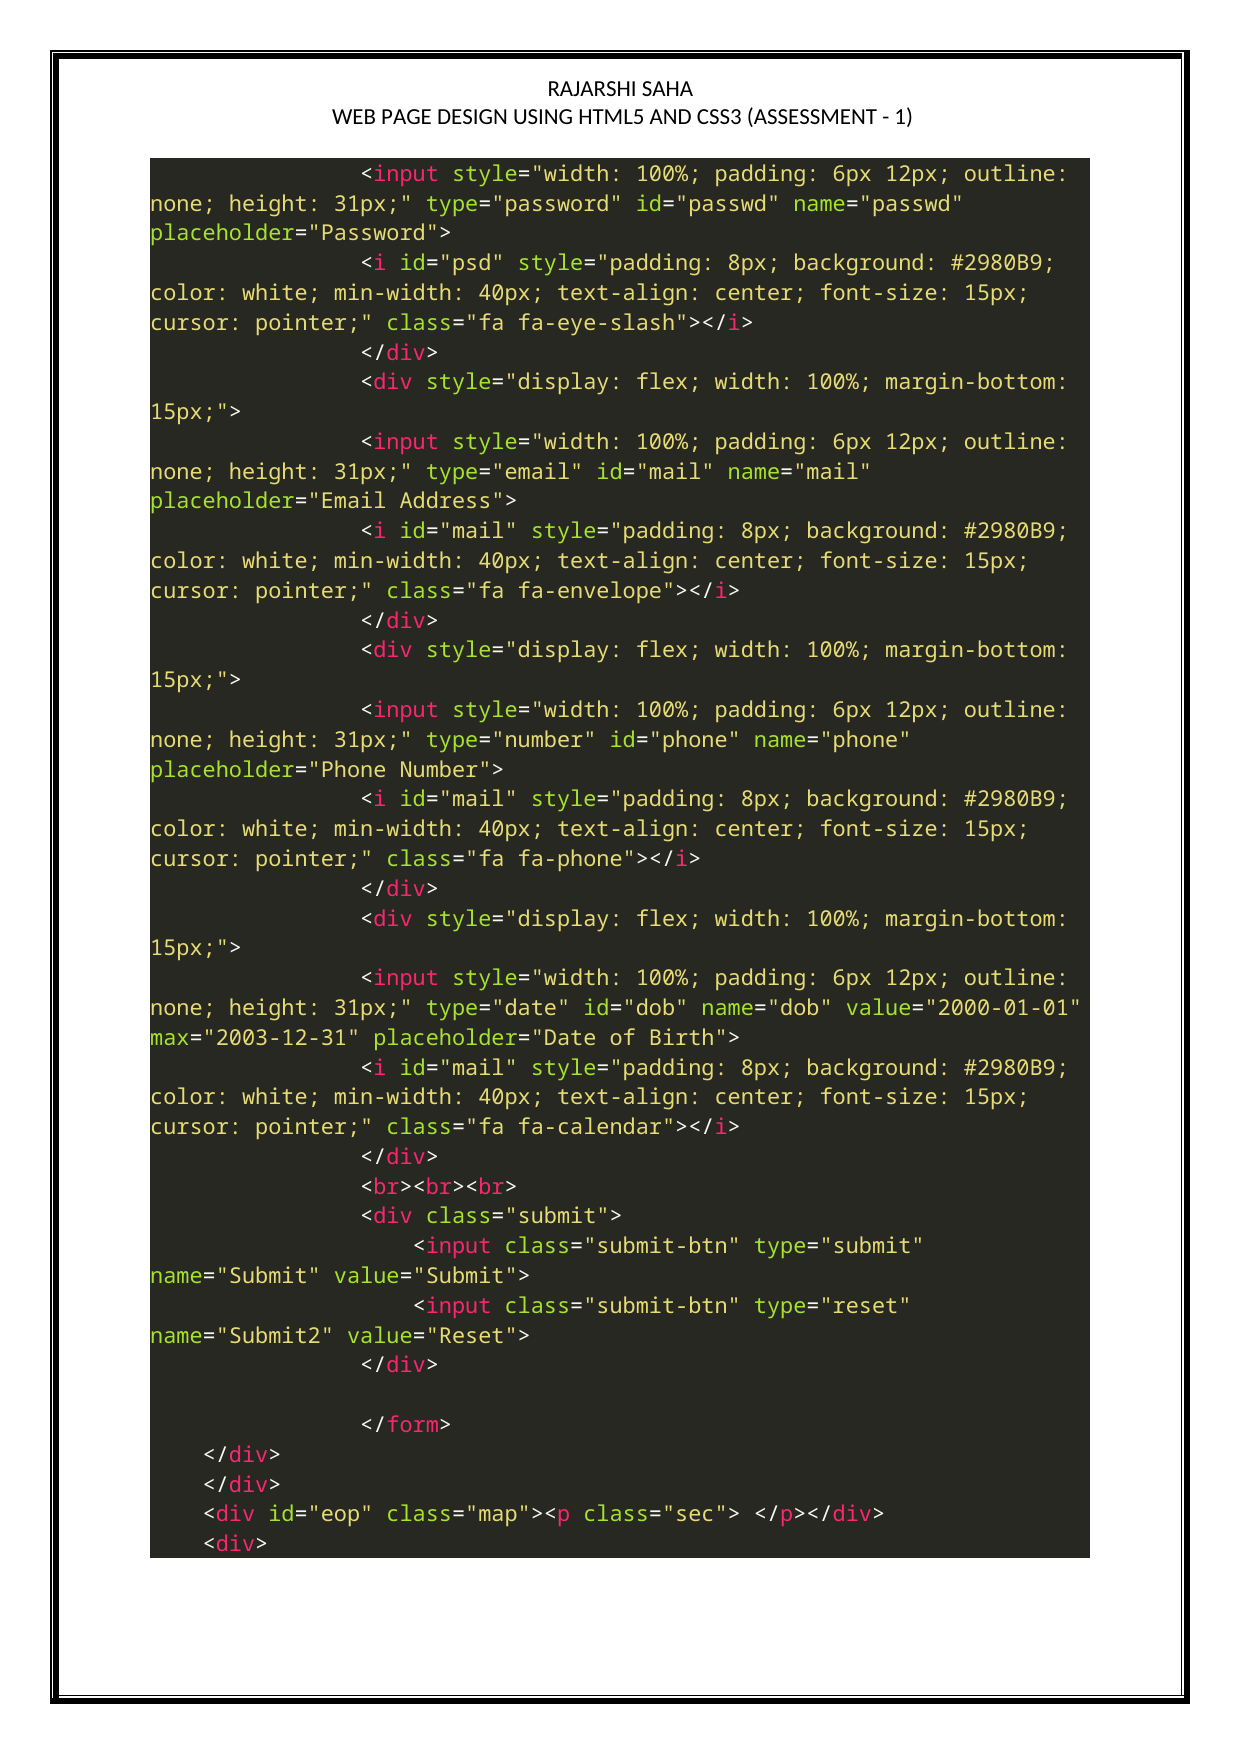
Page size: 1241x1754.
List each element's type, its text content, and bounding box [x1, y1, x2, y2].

text </div> [150, 1469, 1090, 1498]
text <i id="mail" style="padding: 8px; background: #2980B9; color: white; min-width: 40px; text-align: center; font-size: 15px; cursor: pointer;" class="fa fa-envelope"></i> [150, 515, 1090, 605]
text </div> [150, 1349, 1090, 1379]
text <i id="mail" style="padding: 8px; background: #2980B9; color: white; min-width: 40px; text-align: center; font-size: 15px; cursor: pointer;" class="fa fa-calendar"></i> [150, 1052, 1090, 1141]
text <input style="width: 100%; padding: 6px 12px; outline: none; height: 31px;" type="number" id="phone" name="phone" placeholder="Phone Number"> [150, 694, 1090, 783]
text </div> [150, 337, 1090, 366]
text <div style="display: flex; width: 100%; margin-bottom: 15px;"> [150, 634, 1090, 694]
text </div> [150, 873, 1090, 903]
text <input class="submit-btn" type="reset" name="Submit2" value="Reset"> [150, 1290, 1090, 1349]
text <br><br><br> [150, 1171, 1090, 1201]
text <div style="display: flex; width: 100%; margin-bottom: 15px;"> [150, 366, 1090, 426]
text <div> [150, 1528, 1090, 1558]
text <input style="width: 100%; padding: 6px 12px; outline: none; height: 31px;" type="password" id="passwd" name="passwd" placeholder="Password"> [150, 158, 1090, 247]
text <input style="width: 100%; padding: 6px 12px; outline: none; height: 31px;" type="date" id="dob" name="dob" value="2000-01-01" max="2003-12-31" placeholder="Date of Birth"> [150, 962, 1090, 1052]
text <i id="psd" style="padding: 8px; background: #2980B9; color: white; min-width: 40px; text-align: center; font-size: 15px; cursor: pointer;" class="fa fa-eye-slash"></i> [150, 247, 1090, 337]
text <div id="eop" class="map"><p class="sec"> </p></div> [150, 1498, 1090, 1528]
text <div style="display: flex; width: 100%; margin-bottom: 15px;"> [150, 903, 1090, 962]
text </div> [150, 1439, 1090, 1469]
text </div> [150, 1141, 1090, 1171]
text <input style="width: 100%; padding: 6px 12px; outline: none; height: 31px;" type="email" id="mail" name="mail" placeholder="Email Address"> [150, 426, 1090, 515]
text </form> [150, 1409, 1090, 1439]
text <div class="submit"> [150, 1201, 1090, 1230]
text <i id="mail" style="padding: 8px; background: #2980B9; color: white; min-width: 40px; text-align: center; font-size: 15px; cursor: pointer;" class="fa fa-phone"></i> [150, 783, 1090, 873]
text <input class="submit-btn" type="submit" name="Submit" value="Submit"> [150, 1230, 1090, 1290]
text </div> [150, 605, 1090, 634]
